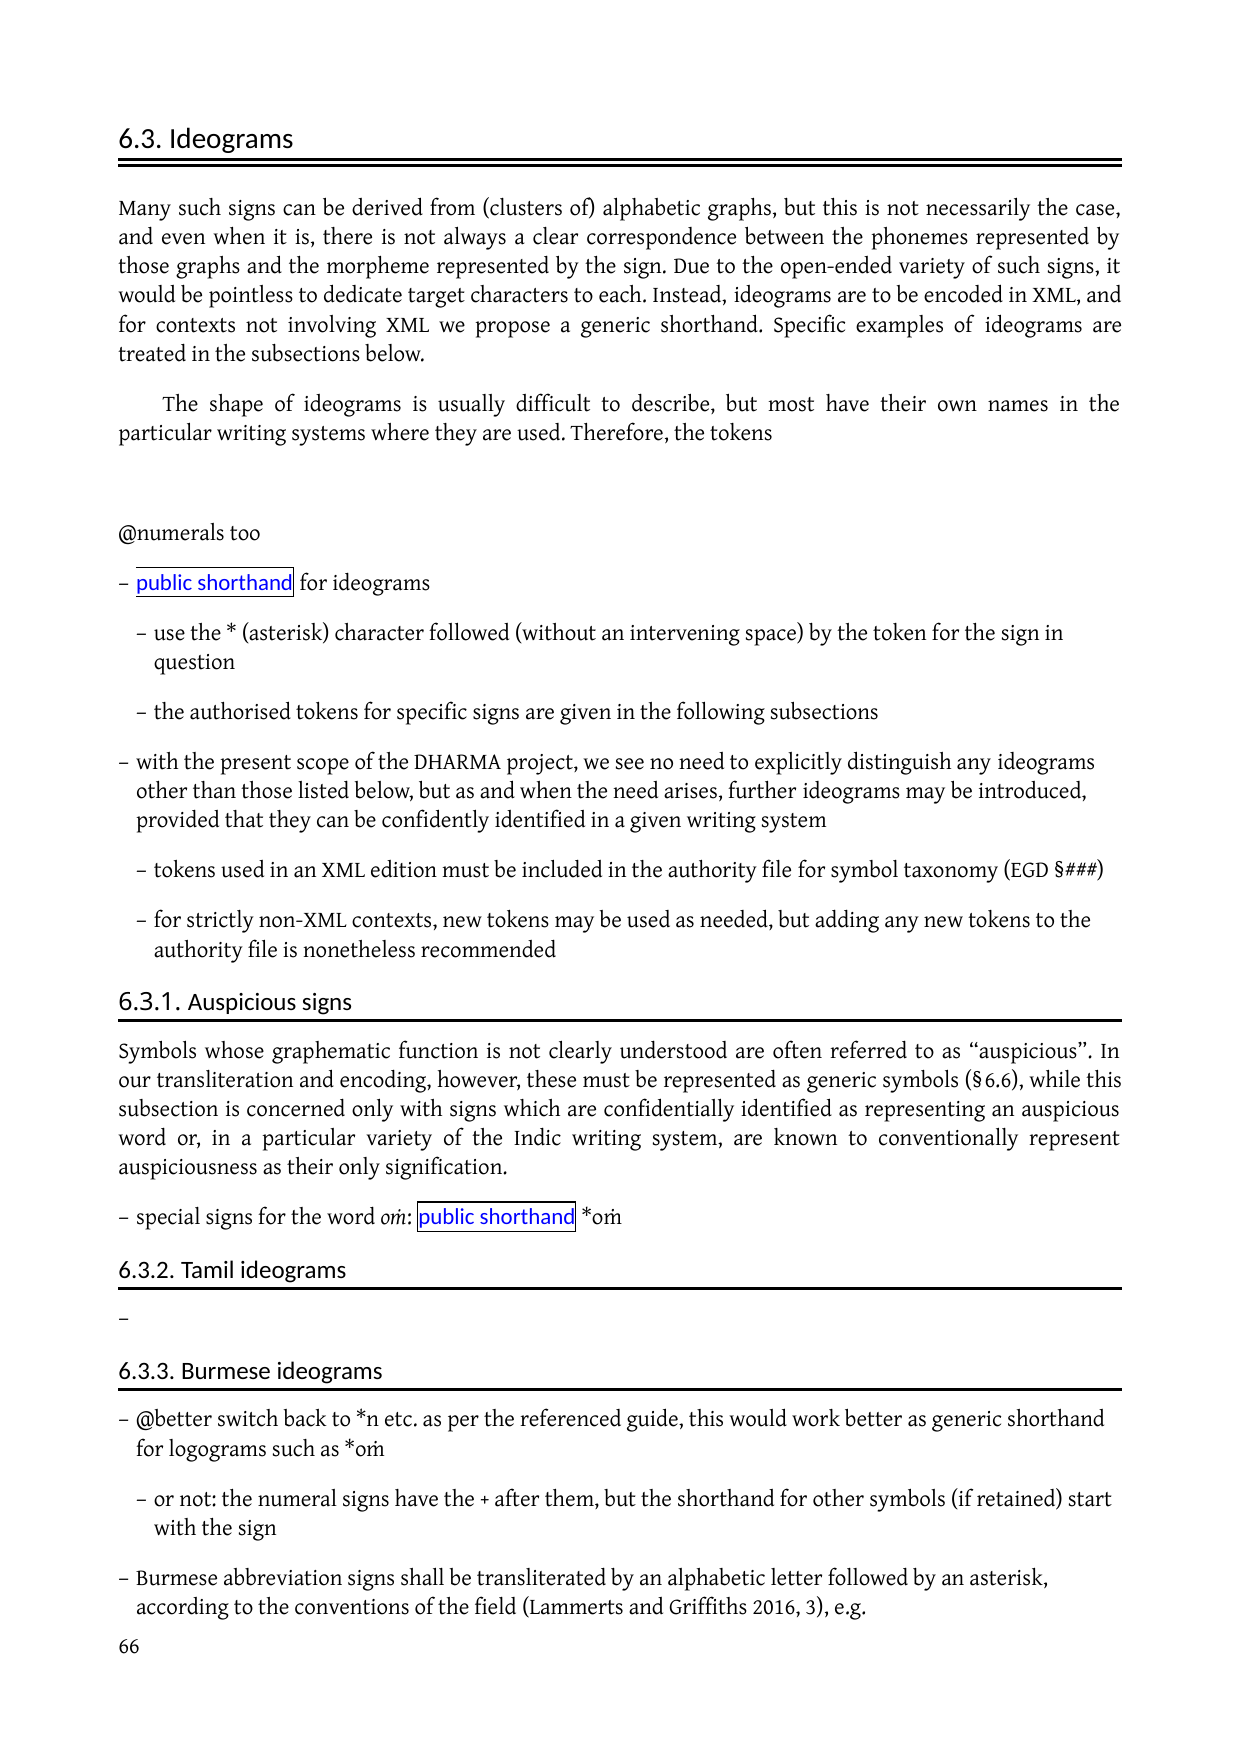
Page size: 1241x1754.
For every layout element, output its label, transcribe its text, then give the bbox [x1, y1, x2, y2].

list the authorised tokens for specific signs are given in the following subsections [136, 696, 1122, 725]
list public shorthand for ideograms [118, 567, 293, 596]
list special signs for the word oṁ: public shorthand *oṁ [418, 1203, 575, 1231]
list use the * (asterisk) character followed (without an intervening space) by the token for the sign in question [136, 617, 1122, 675]
list public shorthand for ideograms [294, 567, 1122, 596]
list or not: the numeral signs have the + after them, but the shorthand for other symbols (if retained) start with the sign [136, 1483, 1122, 1541]
subtitle Ideograms [118, 118, 1122, 158]
text The shape of ideograms is usually difficult to describe, but most have their own names in the particular writing systems where they are used. Therefore, the tokens [118, 388, 1122, 446]
text @numerals too [118, 517, 1122, 546]
text Many such signs can be derived from (clusters of) alphabetic graphs, but this is not necessarily the case, and even when it is, there is not always a clear correspondence between the phonemes represented by those graphs and the morpheme represented by the sign. Due to the open-ended variety of such signs, it would be pointless to dedicate target characters to each. Instead, ideograms are to be encoded in XML, and for contexts not involving XML we propose a generic shorthand. Specific examples of ideograms are treated in the subsections below. [118, 192, 1122, 367]
list special signs for the word oṁ: public shorthand *oṁ [118, 1201, 417, 1231]
list special signs for the word oṁ: public shorthand *oṁ [576, 1201, 1122, 1231]
list Burmese abbreviation signs shall be transliterated by an alphabetic letter followed by an asterisk, according to the conventions of the field (Lammerts and Griffiths 2016, 3), e.g. [118, 1562, 1122, 1620]
text Symbols whose graphematic function is not clearly understood are often referred to as “auspicious”. In our transliteration and encoding, however, these must be represented as generic symbols (§6.6), while this subsection is concerned only with signs which are confidentially identified as representing an auspicious word or, in a particular variety of the Indic writing system, are known to conventionally represent auspiciousness as their only signification. [118, 1035, 1122, 1181]
subtitle Tamil ideograms [118, 1251, 1122, 1287]
list with the present scope of the DHARMA project, we see no need to explicitly distinguish any ideograms other than those listed below, but as and when the need arises, further ideograms may be introduced, provided that they can be confidently identified in a given writing system [118, 746, 1122, 834]
subtitle Auspicious signs [118, 984, 1122, 1019]
list @better switch back to *n etc. as per the referenced guide, this would work better as generic shorthand for logograms such as *oṁ [118, 1403, 1122, 1462]
subtitle Burmese ideograms [118, 1352, 1122, 1388]
list tokens used in an XML edition must be included in the authority file for symbol taxonomy (EGD §###) [136, 854, 1122, 884]
list for strictly non-XML contexts, new tokens may be used as needed, but adding any new tokens to the authority file is nonetheless recommended [136, 904, 1122, 963]
